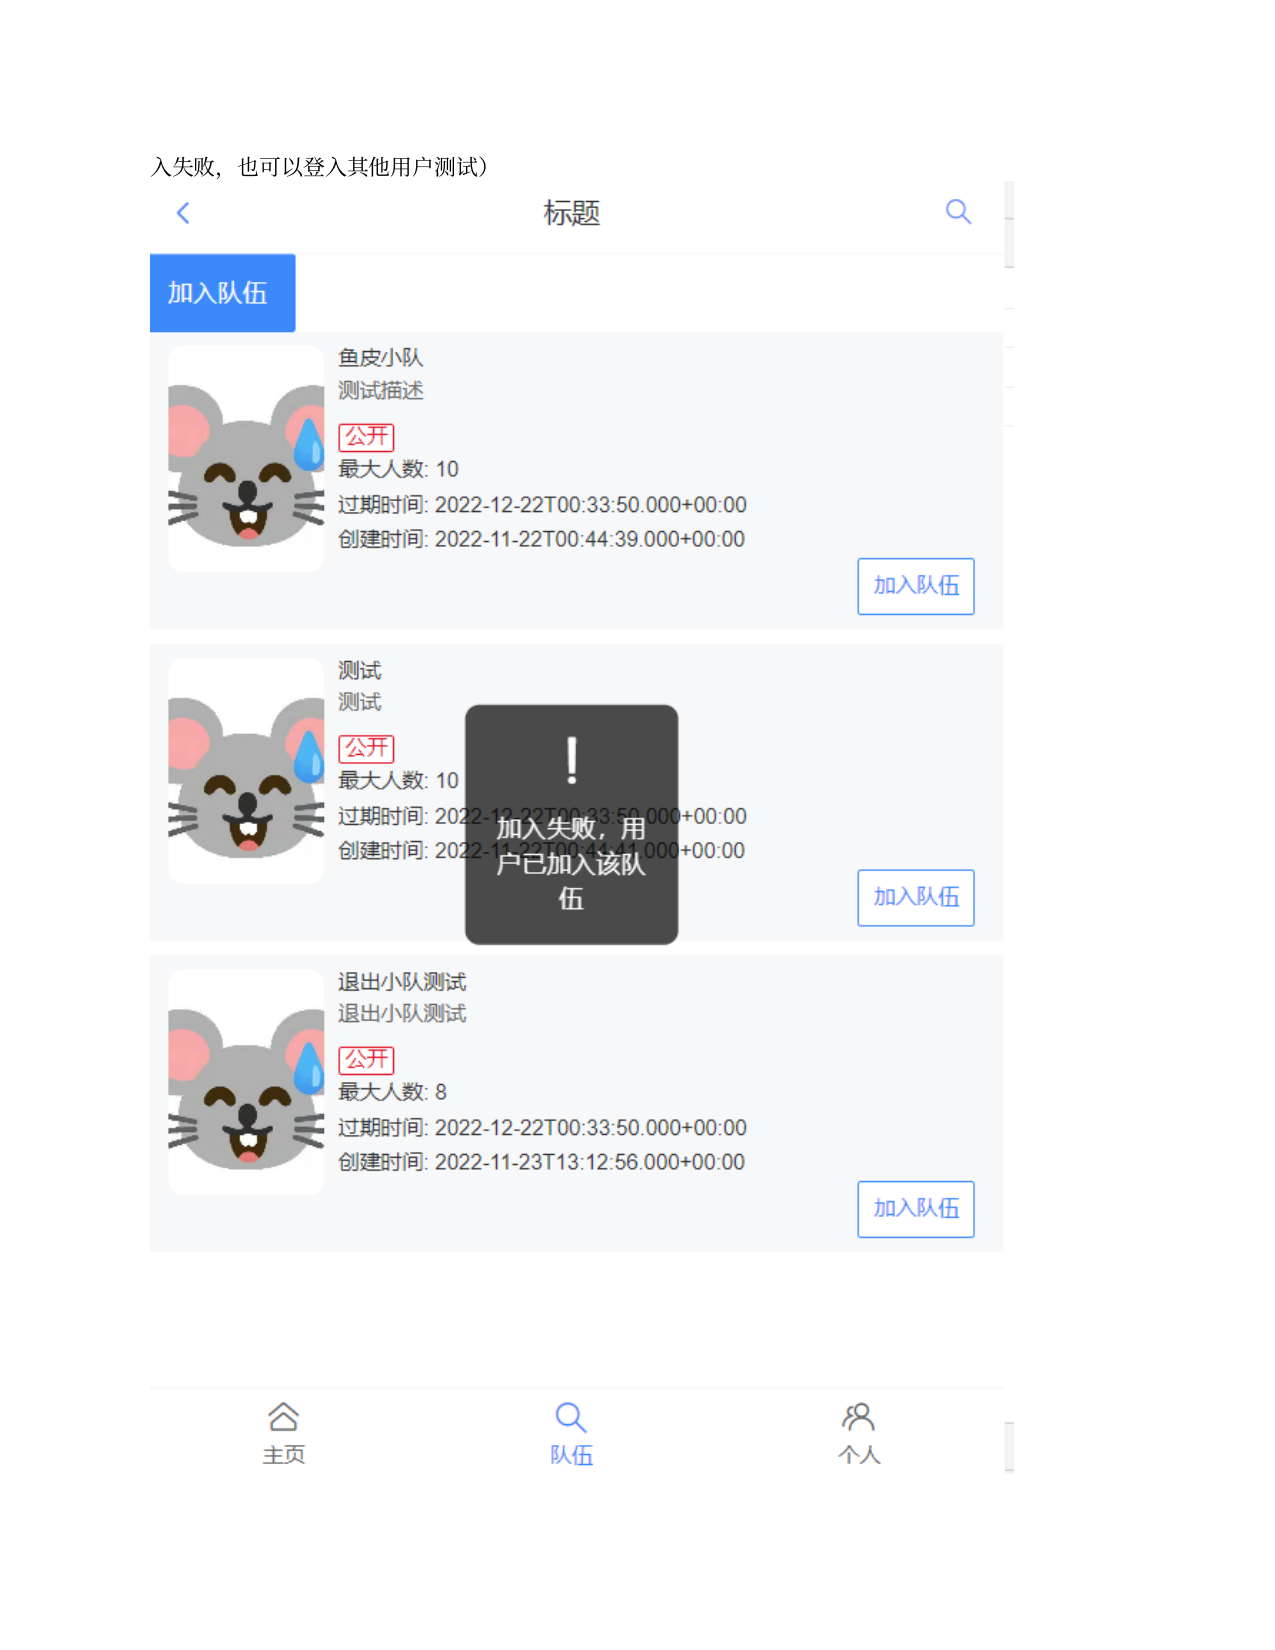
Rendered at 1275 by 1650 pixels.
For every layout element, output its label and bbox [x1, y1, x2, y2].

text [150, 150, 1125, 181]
picture [150, 181, 1014, 1474]
